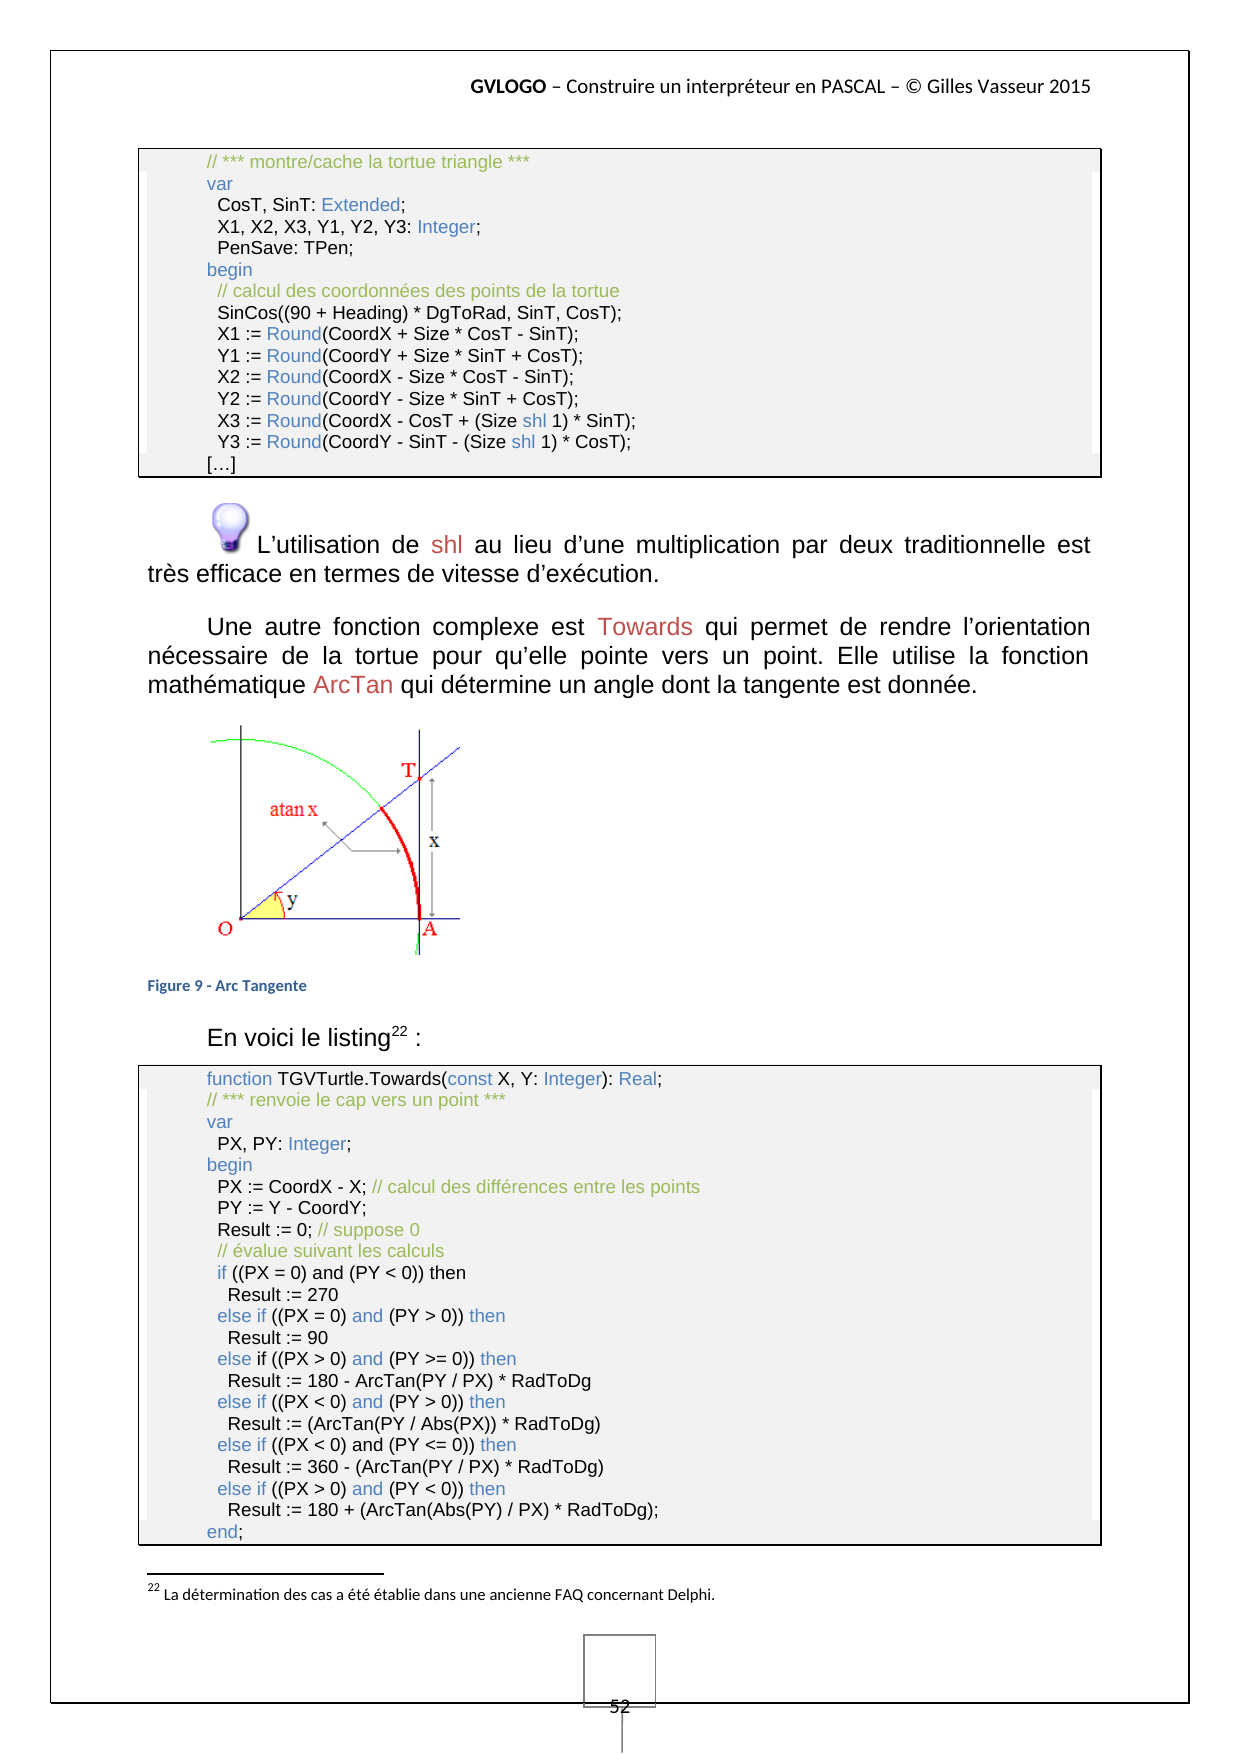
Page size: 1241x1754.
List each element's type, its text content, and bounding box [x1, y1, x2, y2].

text Result := 0; // suppose 0 [147, 1219, 1092, 1240]
text X1 := Round(CoordX + Size * CosT - SinT); [147, 323, 1092, 345]
text // *** montre/cache la tortue triangle *** [139, 149, 1100, 172]
text […] [139, 449, 1100, 476]
text X3 := Round(CoordX - CosT + (Size shl 1) * SinT); [147, 409, 1092, 431]
text SinCos((90 + Heading) * DgToRad, SinT, CosT); [147, 302, 1092, 323]
text // *** renvoie le cap vers un point *** [147, 1089, 1092, 1111]
text En voici le listing : [147, 1023, 1092, 1052]
text else if ((PX > 0) and (PY < 0)) then [147, 1477, 1092, 1499]
text X2 := Round(CoordX - Size * CosT - SinT); [147, 366, 1092, 388]
text // évalue suivant les calculs [147, 1240, 1092, 1262]
text PY := Y - CoordY; [147, 1197, 1092, 1219]
text PenSave: TPen; [147, 237, 1092, 258]
text else if ((PX < 0) and (PY <= 0)) then [147, 1434, 1092, 1456]
text begin [147, 258, 1092, 280]
text Result := 180 + (ArcTan(Abs(PY) / PX) * RadToDg); [147, 1499, 1092, 1517]
text end; [139, 1517, 1100, 1544]
text X1, X2, X3, Y1, Y2, Y3: Integer; [147, 215, 1092, 237]
text var [147, 1111, 1092, 1132]
text PX, PY: Integer; [147, 1132, 1092, 1154]
text // calcul des coordonnées des points de la tortue [147, 280, 1092, 302]
text function TGVTurtle.Towards(const X, Y: Integer): Real; [139, 1066, 1100, 1089]
text Une autre fonction complexe est Towards qui permet de rendre l’orientation nécessaire de la tortue pour qu’elle pointe vers un point. Elle utilise la fonction mathématique ArcTan qui détermine un angle dont la tangente est donnée. [147, 612, 1092, 699]
text var [147, 172, 1092, 194]
text PX := CoordX - X; // calcul des différences entre les points [147, 1176, 1092, 1197]
text if ((PX = 0) and (PY < 0)) then [147, 1262, 1092, 1283]
picture [206, 723, 499, 955]
text Y2 := Round(CoordY - Size * SinT + CosT); [147, 388, 1092, 409]
text CosT, SinT: Extended; [147, 194, 1092, 215]
text else if ((PX < 0) and (PY > 0)) then [147, 1391, 1092, 1413]
picture [206, 503, 257, 554]
text Result := 180 - ArcTan(PY / PX) * RadToDg [147, 1369, 1092, 1391]
text Result := (ArcTan(PY / Abs(PX)) * RadToDg) [147, 1413, 1092, 1434]
text Result := 270 [147, 1283, 1092, 1305]
text begin [147, 1154, 1092, 1176]
text Result := 360 - (ArcTan(PY / PX) * RadToDg) [147, 1456, 1092, 1477]
text Y3 := Round(CoordY - SinT - (Size shl 1) * CosT); [147, 431, 1092, 449]
text Result := 90 [147, 1326, 1092, 1348]
text Y1 := Round(CoordY + Size * SinT + CosT); [147, 345, 1092, 366]
text L’utilisation de shl au lieu d’une multiplication par deux traditionnelle est très efficace en termes de vitesse d’exécution. [147, 503, 1092, 587]
text else if ((PX > 0) and (PY >= 0)) then [147, 1348, 1092, 1369]
text else if ((PX = 0) and (PY > 0)) then [147, 1305, 1092, 1326]
